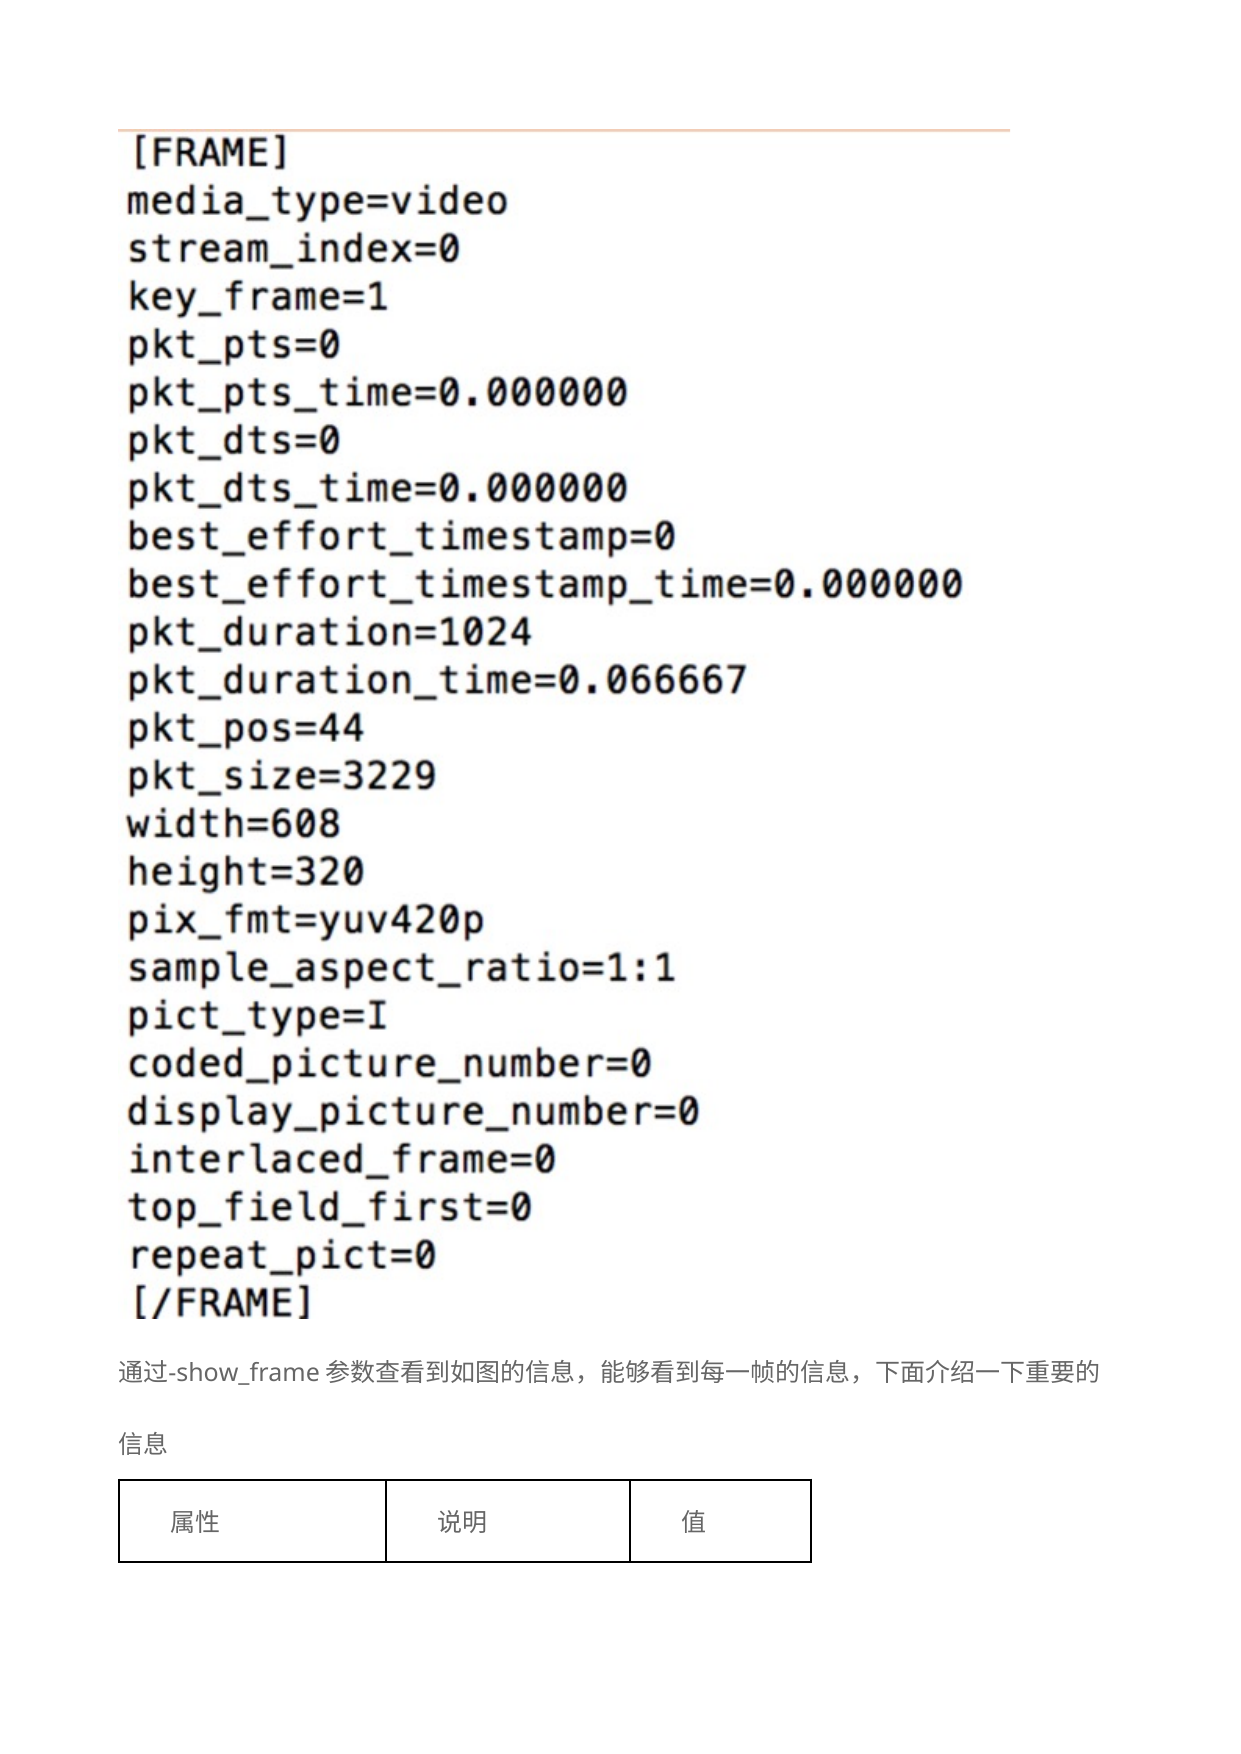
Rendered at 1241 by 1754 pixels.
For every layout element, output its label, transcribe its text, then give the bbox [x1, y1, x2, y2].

picture [118, 129, 1011, 1319]
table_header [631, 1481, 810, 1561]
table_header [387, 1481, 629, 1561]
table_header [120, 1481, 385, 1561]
